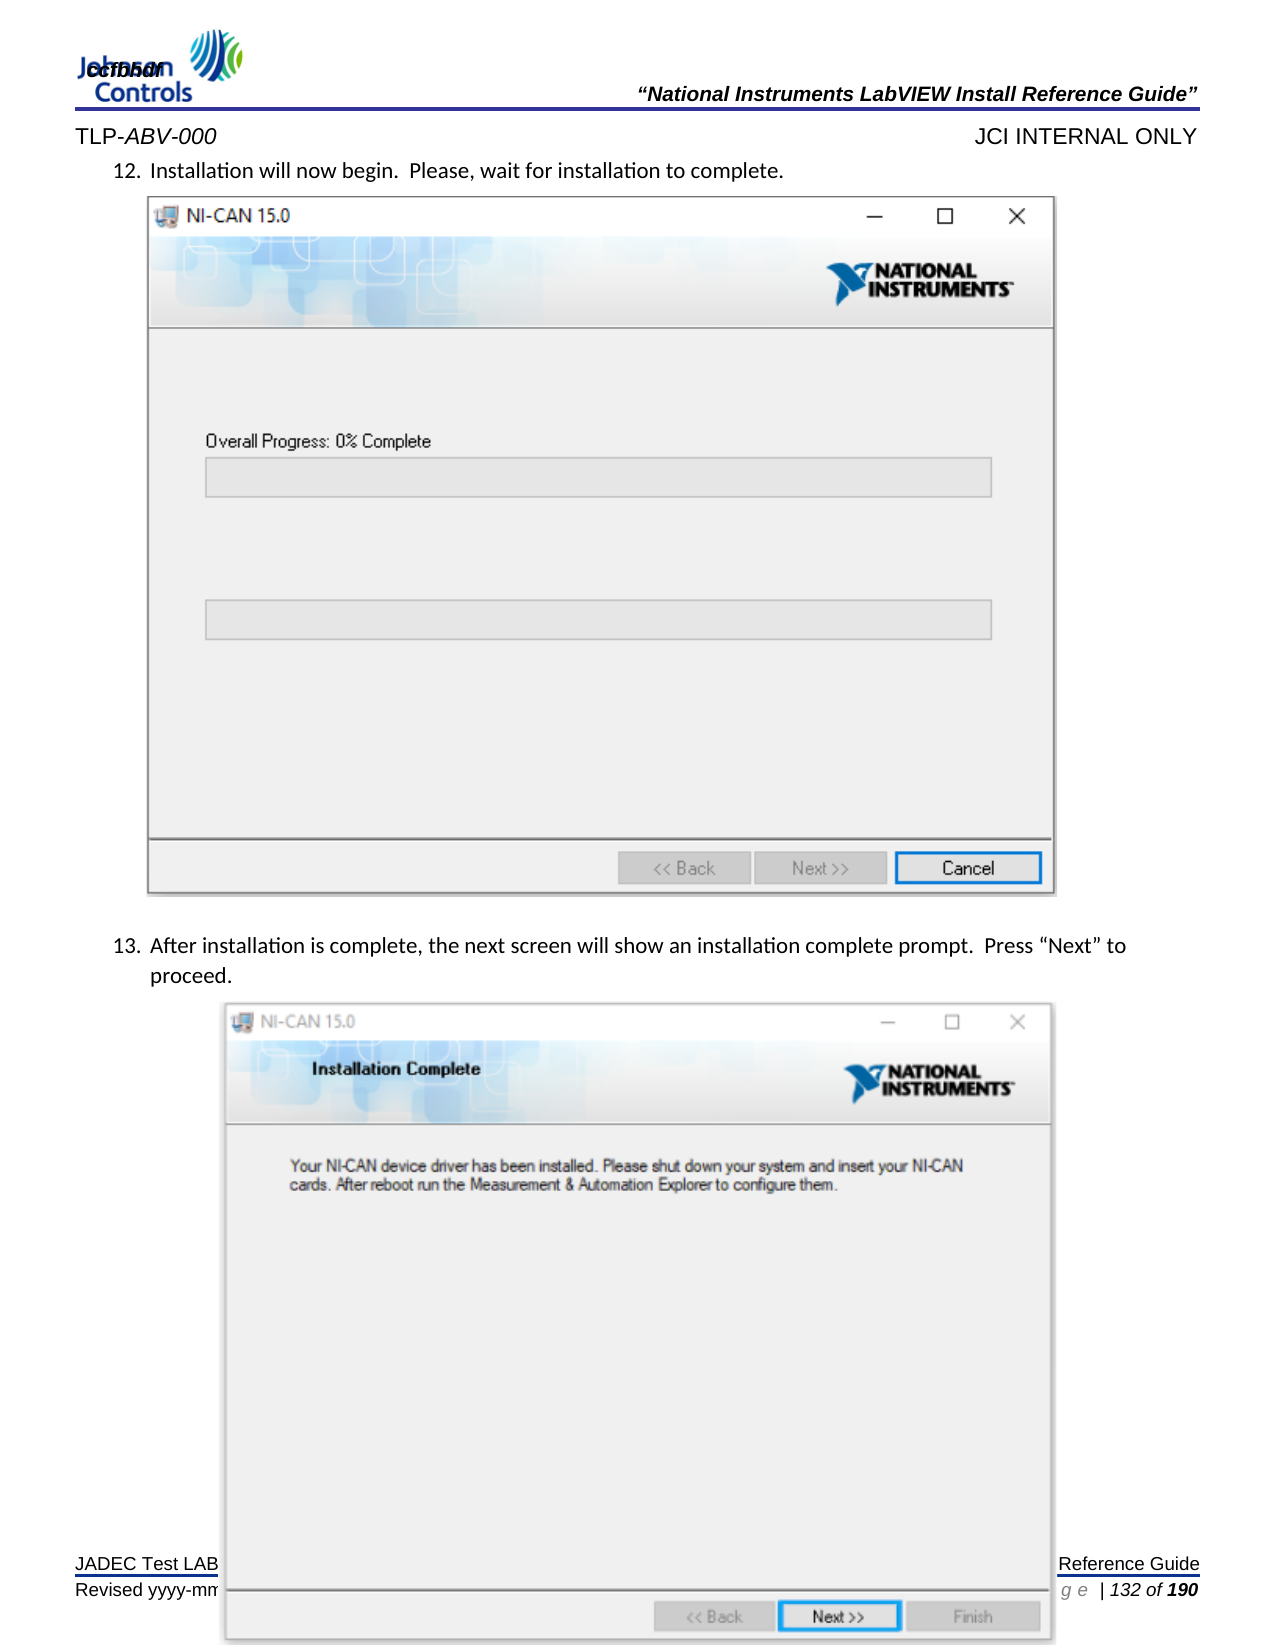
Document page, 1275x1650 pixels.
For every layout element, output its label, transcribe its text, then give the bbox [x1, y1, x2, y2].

picture [146, 196, 1058, 897]
list After installation is complete, the next screen will show an installation complete prompt. Press “Next” to proceed. [112, 931, 1200, 989]
picture [218, 1000, 1058, 1645]
list Installation will now begin. Please, wait for installation to complete. [112, 156, 1200, 184]
picture [76, 26, 246, 105]
